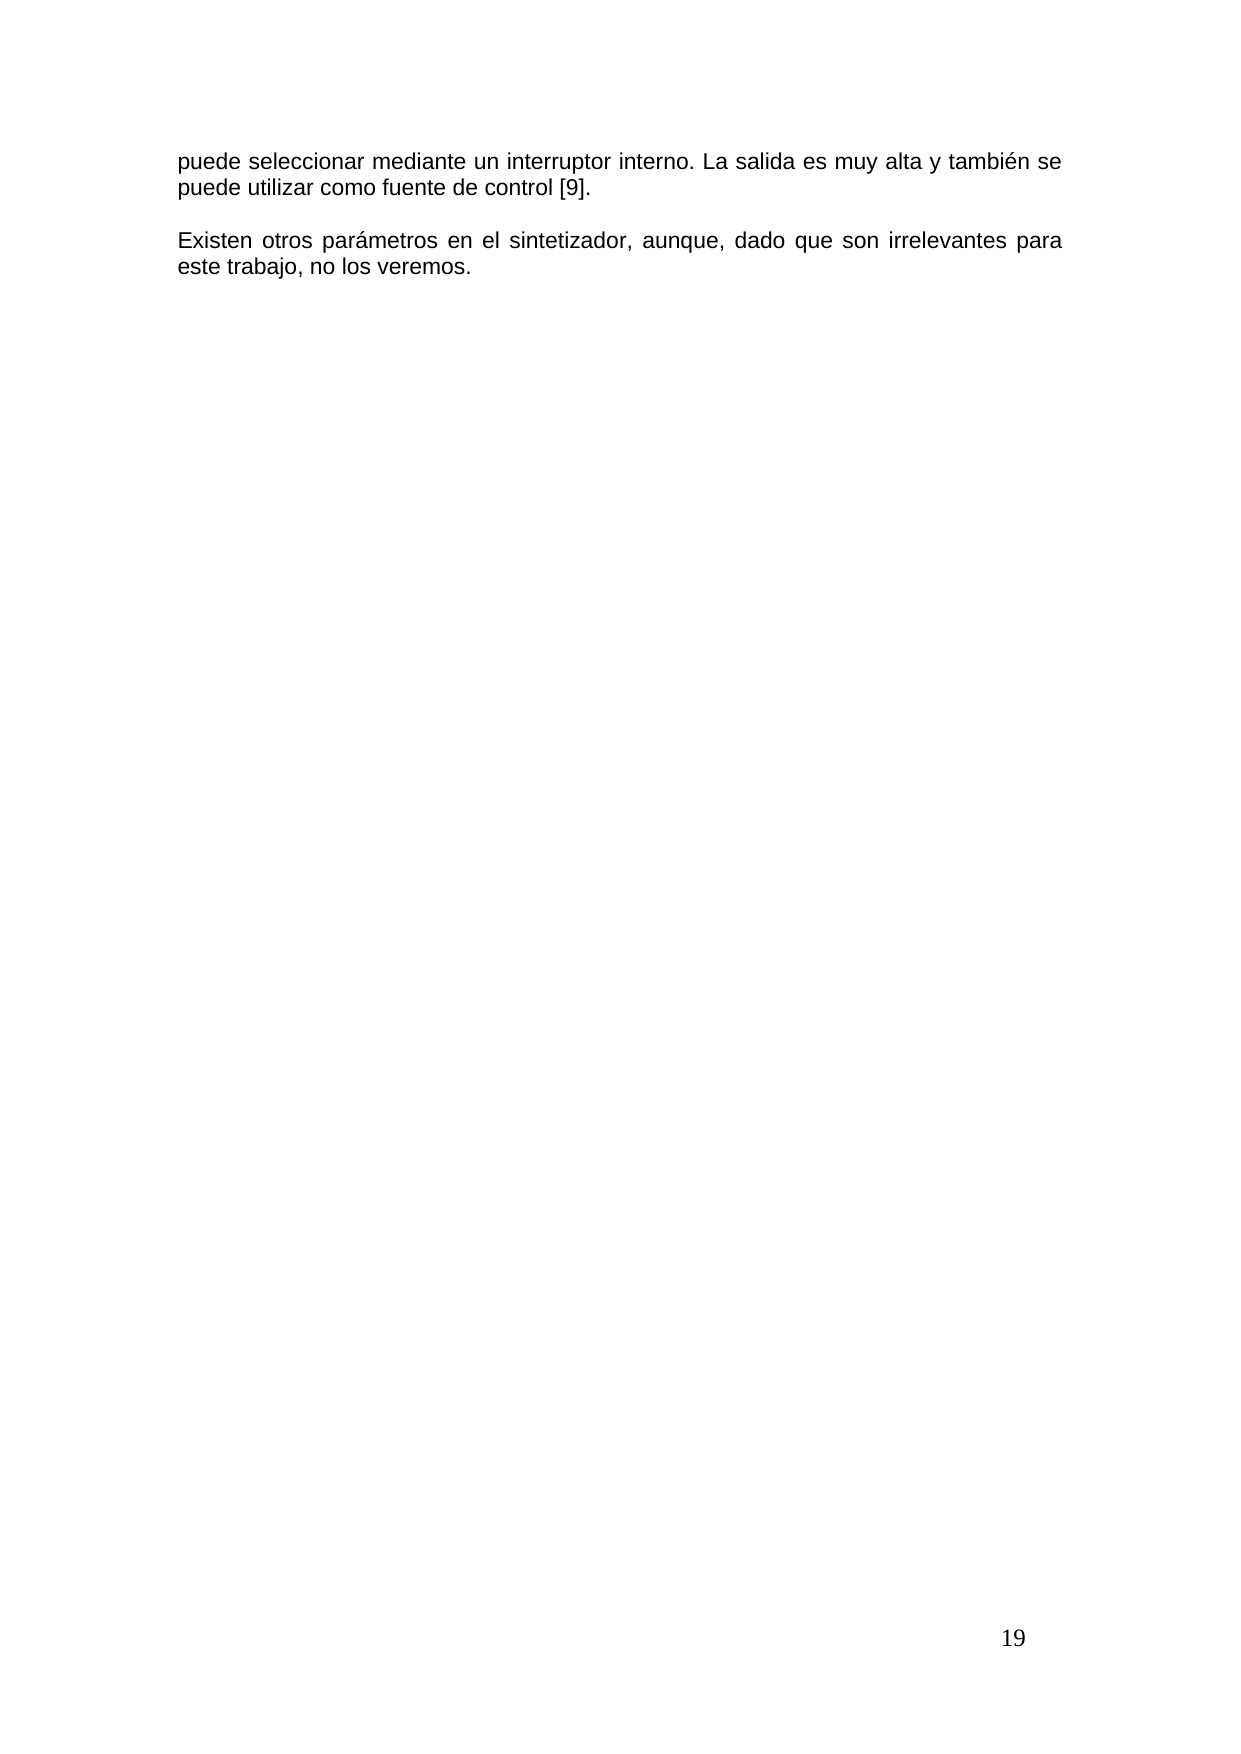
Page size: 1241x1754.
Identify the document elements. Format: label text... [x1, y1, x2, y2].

text Existen otros parámetros en el sintetizador, aunque, dado que son irrelevantes para este trabajo, no los veremos. [177, 227, 1063, 279]
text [177, 148, 1063, 200]
